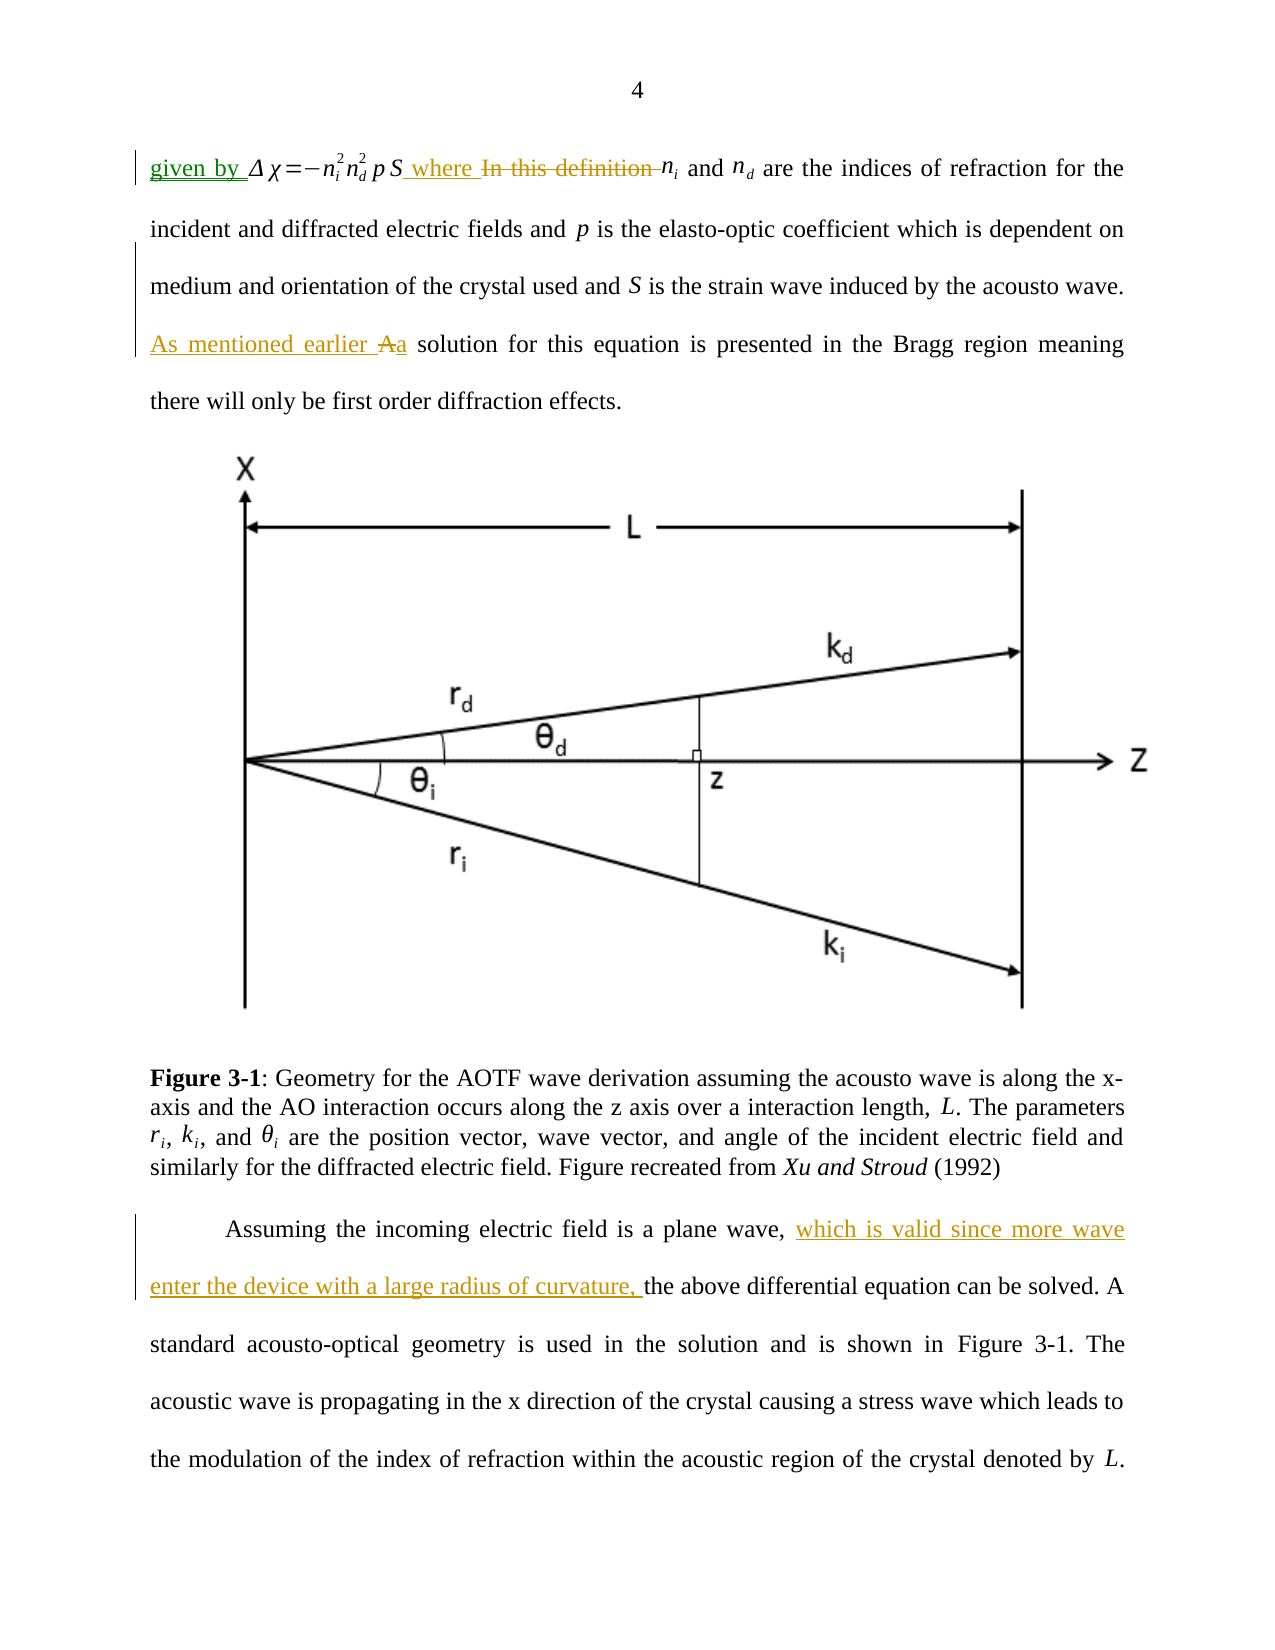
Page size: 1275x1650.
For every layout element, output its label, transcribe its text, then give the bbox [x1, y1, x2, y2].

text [150, 150, 1125, 415]
picture [225, 443, 1171, 1035]
text Figure 3-1: Geometry for the AOTF wave derivation assuming the acousto wave is along the x-axis and the AO interaction occurs along the z axis over a interaction length, . The parameters , , and are the position vector, wave vector, and angle of the incident electric field and similarly for the diffracted electric field. Figure recreated from Xu and Stroud (1992) [150, 1063, 1125, 1181]
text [150, 1214, 1125, 1472]
